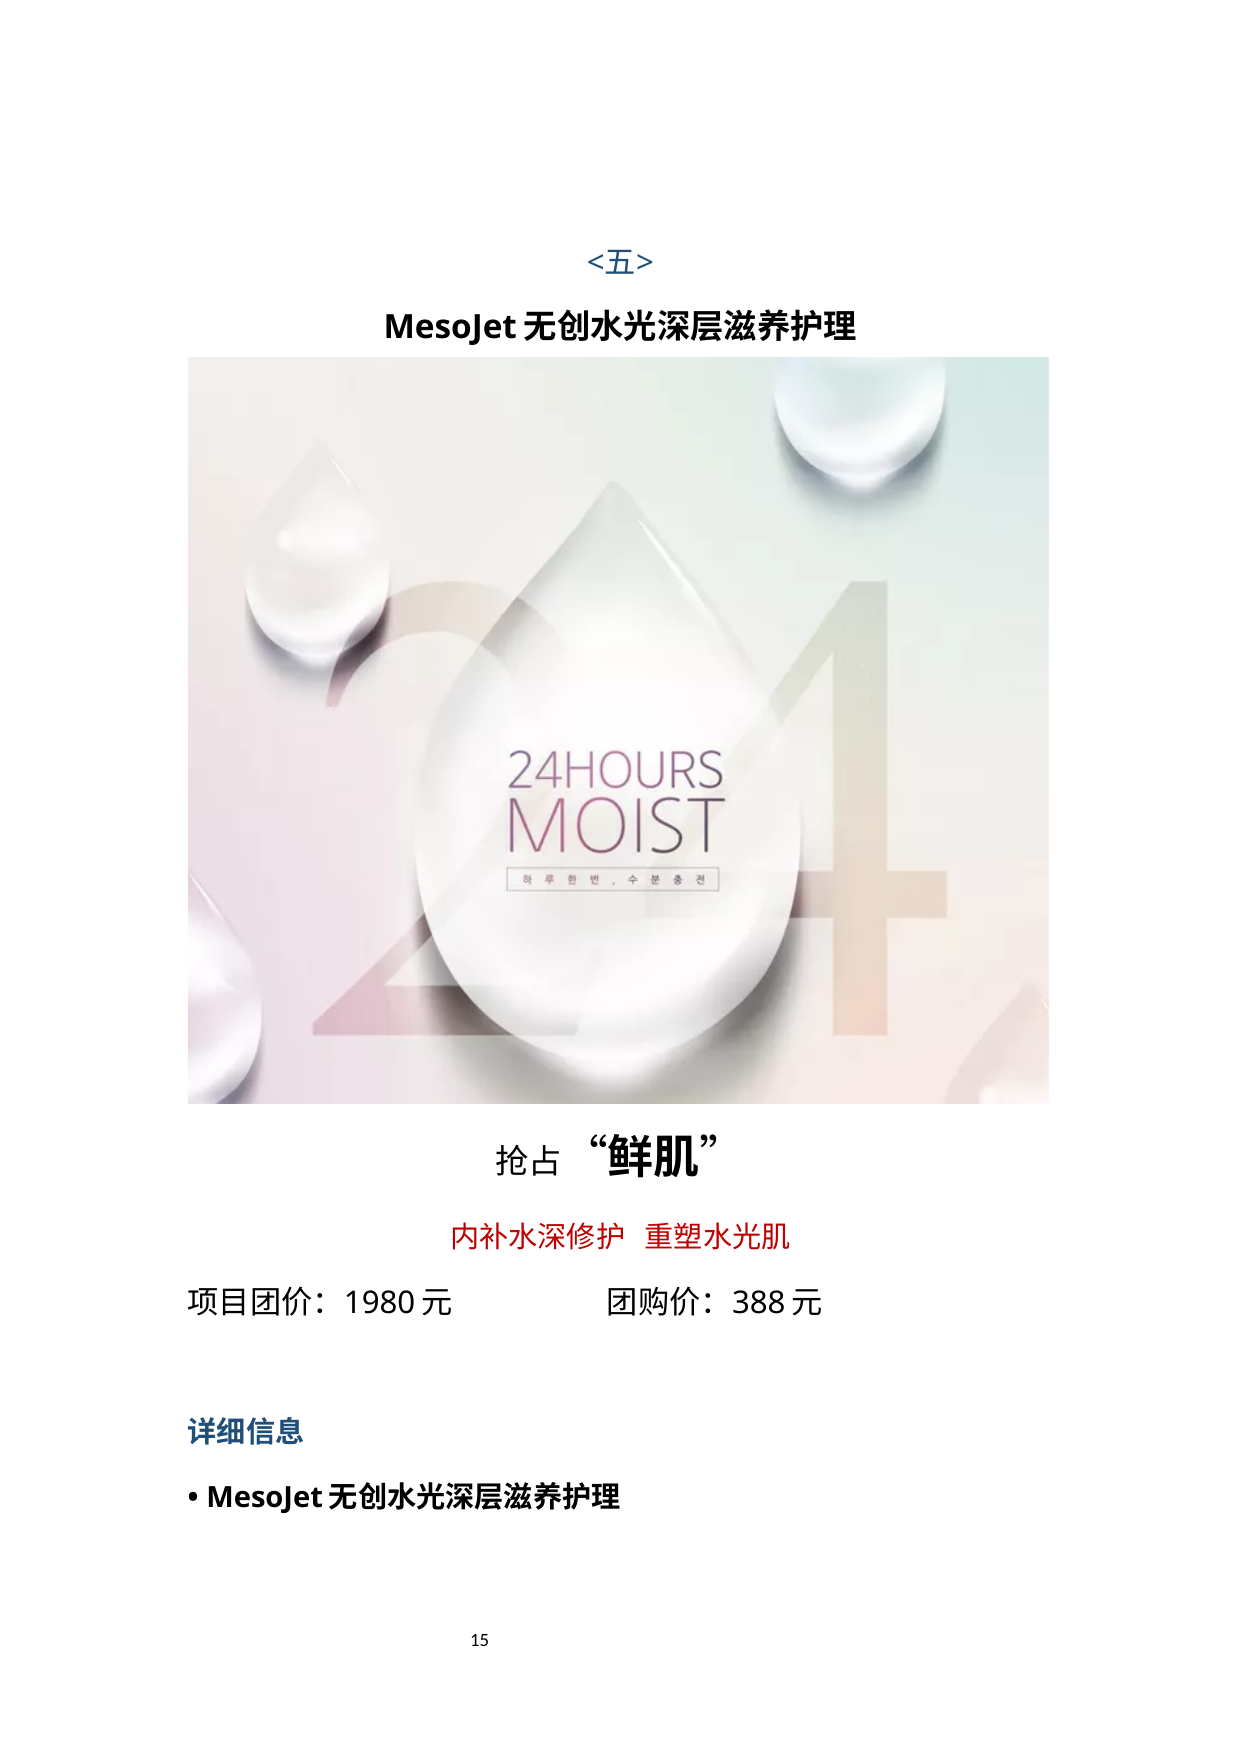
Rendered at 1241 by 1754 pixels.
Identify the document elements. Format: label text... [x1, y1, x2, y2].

text 详细信息 • MesoJet无创水光深层滋养护理 [187, 1397, 1053, 1527]
text 抢占“鲜肌” [187, 1104, 1053, 1202]
text <五> [187, 227, 1053, 292]
text 项目团价：1980元 团购价：388元 [187, 1267, 1053, 1332]
text MesoJet无创水光深层滋养护理 [187, 292, 1053, 357]
picture [187, 357, 1053, 1104]
text 内补水深修护 重塑水光肌 [187, 1202, 1053, 1267]
